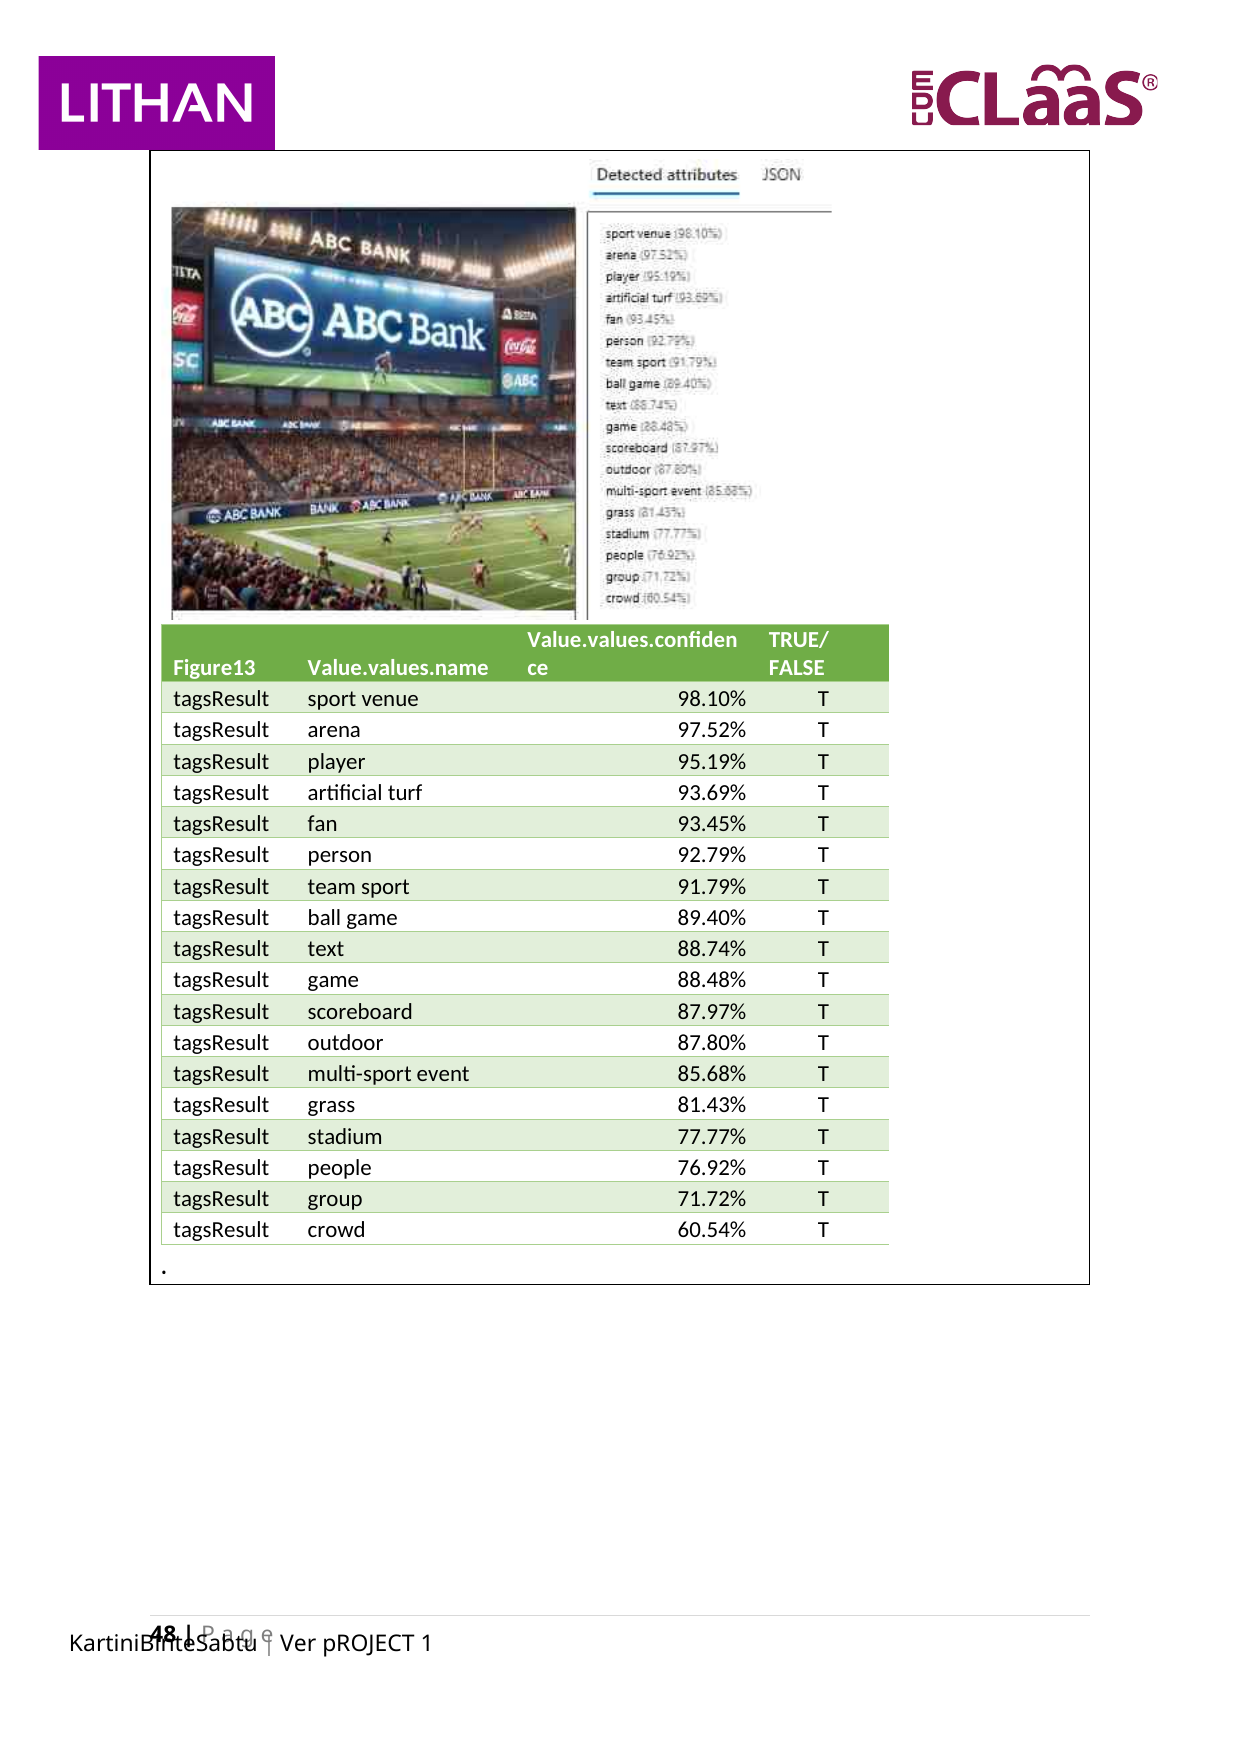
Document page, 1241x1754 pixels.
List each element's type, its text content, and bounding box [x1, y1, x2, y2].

table_cell . [151, 151, 1089, 1284]
picture [911, 64, 1158, 126]
picture [161, 159, 832, 620]
picture [38, 56, 275, 150]
